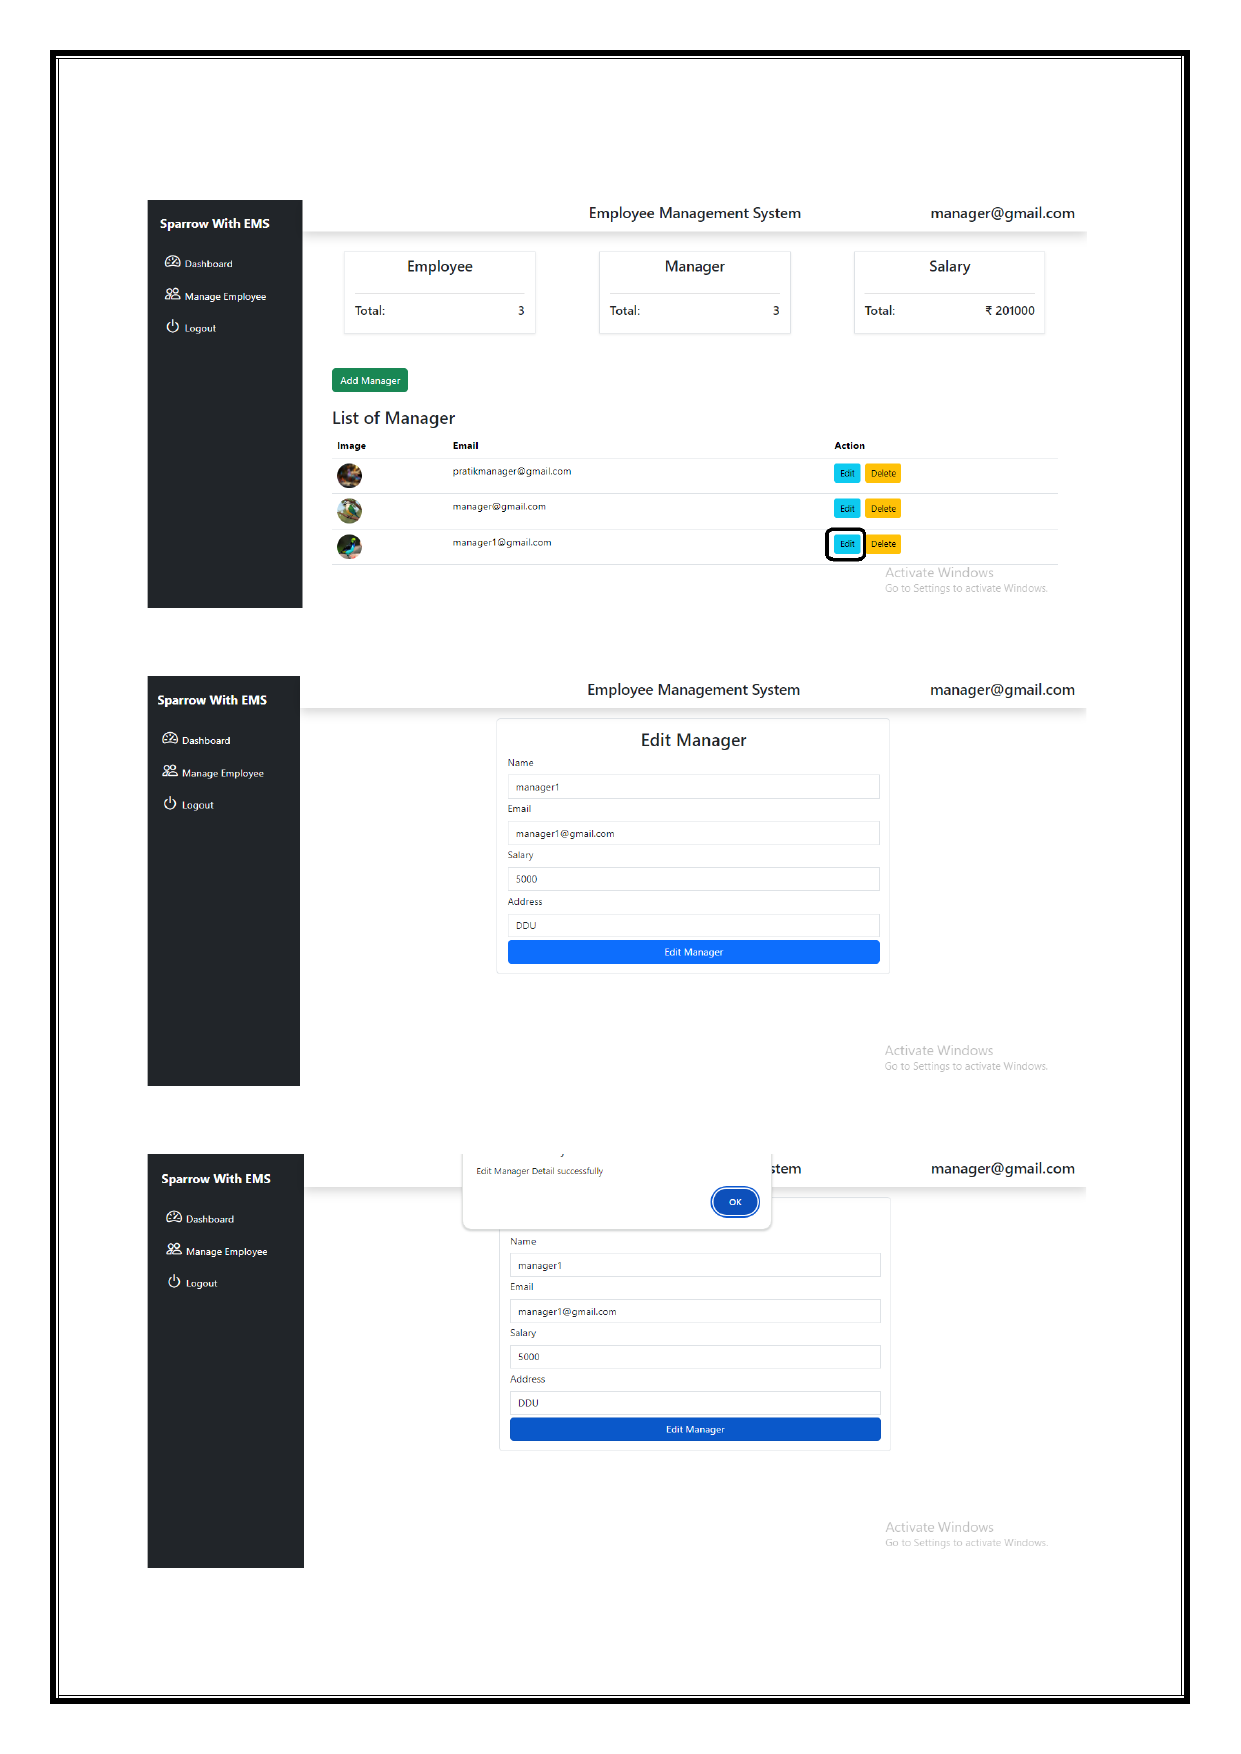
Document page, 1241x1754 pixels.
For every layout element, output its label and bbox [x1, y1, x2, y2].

picture [147, 676, 1087, 1086]
picture [147, 200, 1087, 608]
picture [147, 1154, 1087, 1568]
